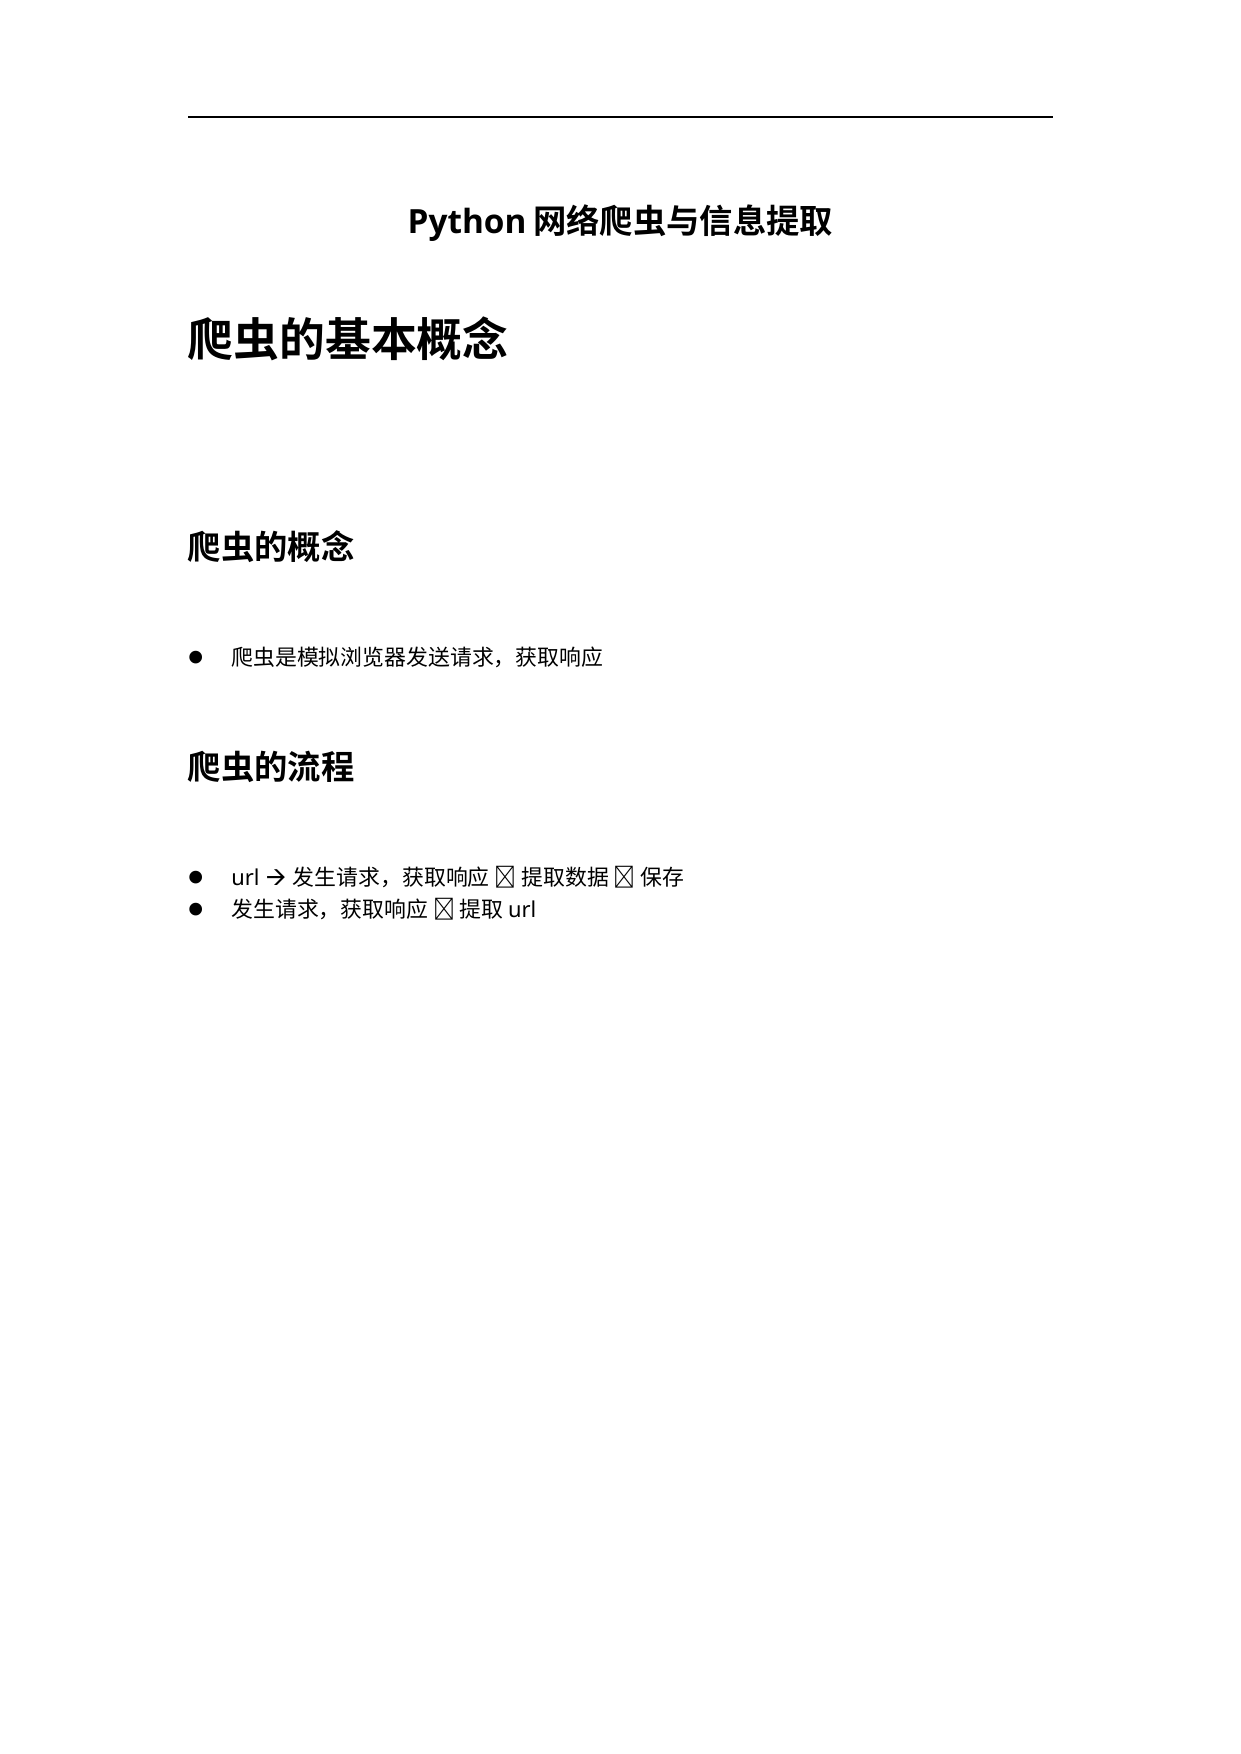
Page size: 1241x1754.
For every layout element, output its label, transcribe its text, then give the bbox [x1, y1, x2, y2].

list 发生请求，获取响应 提取url [187, 892, 1053, 924]
list url 发生请求，获取响应 提取数据 保存 [187, 859, 1053, 892]
subtitle 爬虫的概念 [187, 513, 1053, 578]
subtitle 爬虫的流程 [187, 732, 1053, 797]
list 爬虫是模拟浏览器发送请求，获取响应 [187, 640, 1053, 672]
subtitle 爬虫的基本概念 [187, 287, 1053, 385]
title Python网络爬虫与信息提取 [187, 187, 1053, 252]
